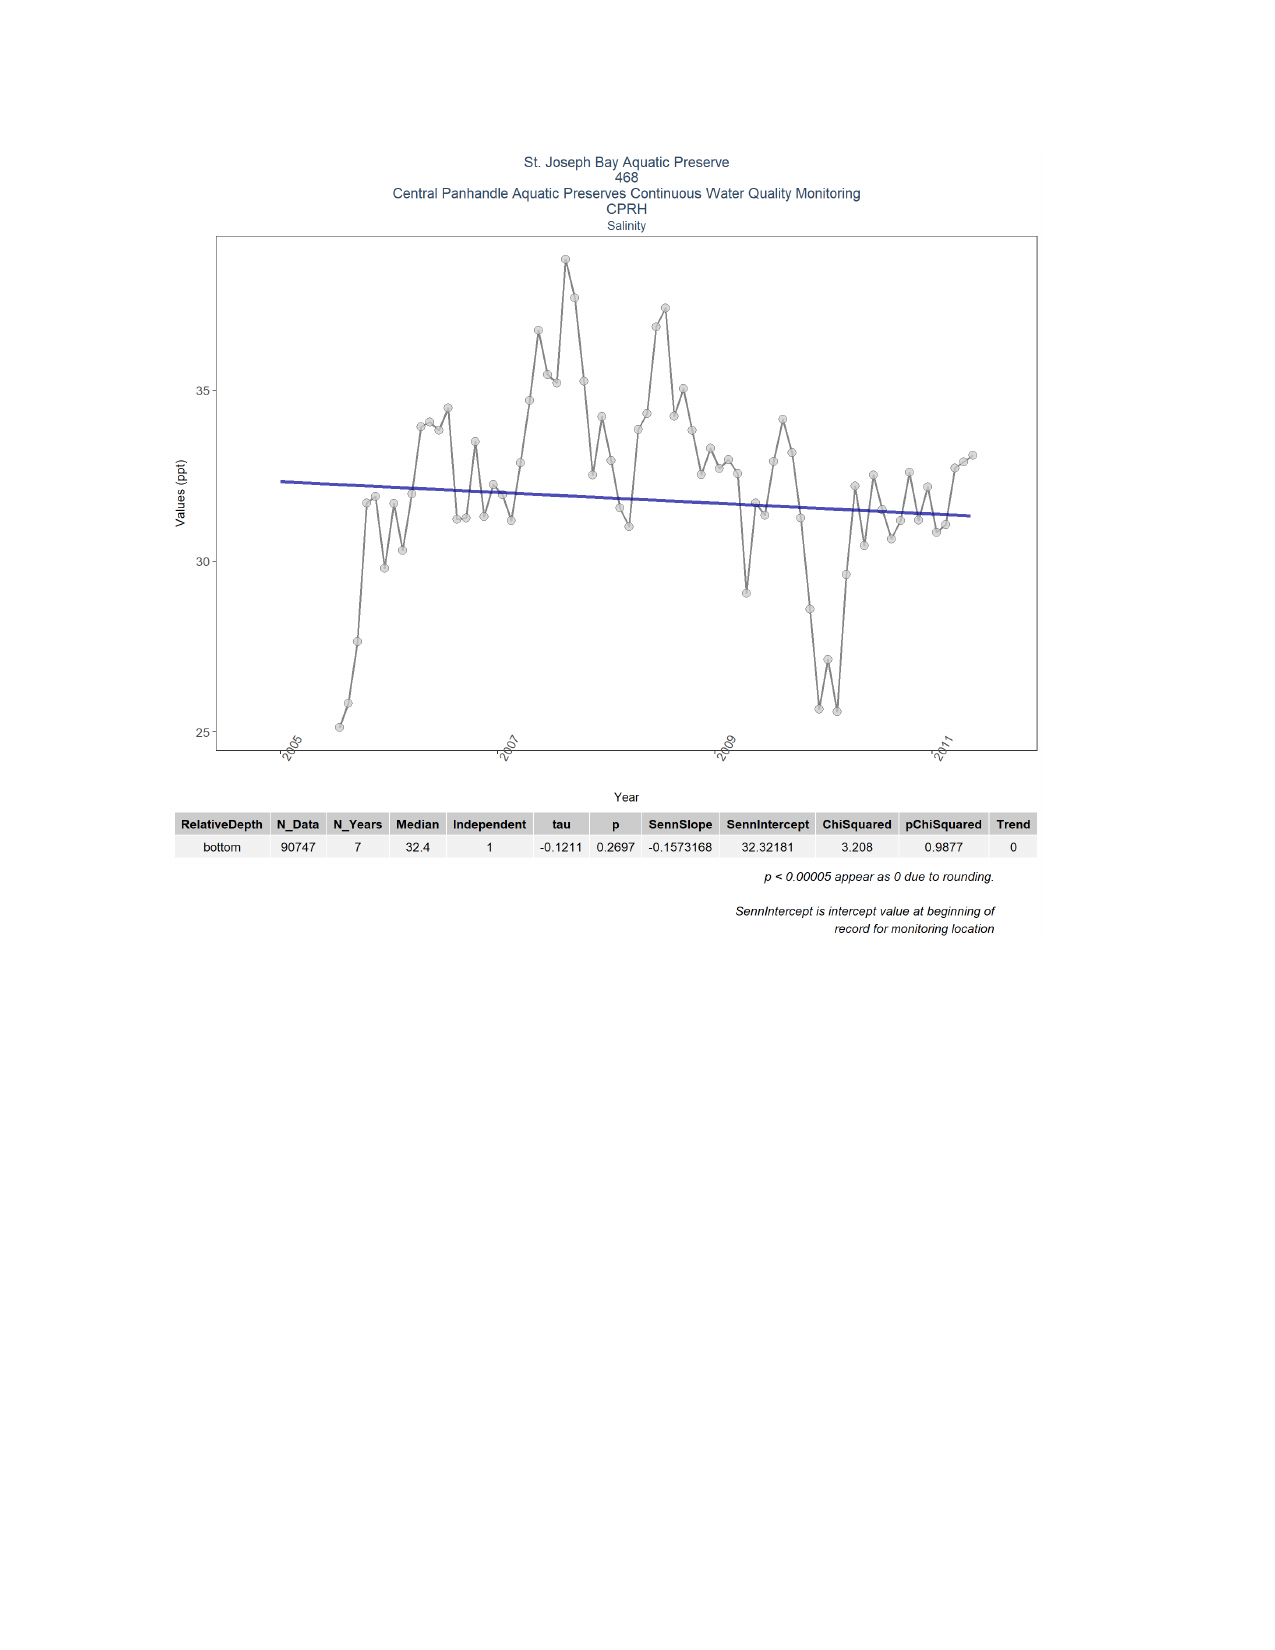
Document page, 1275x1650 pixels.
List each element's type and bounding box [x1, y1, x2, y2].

picture [168, 150, 1044, 938]
